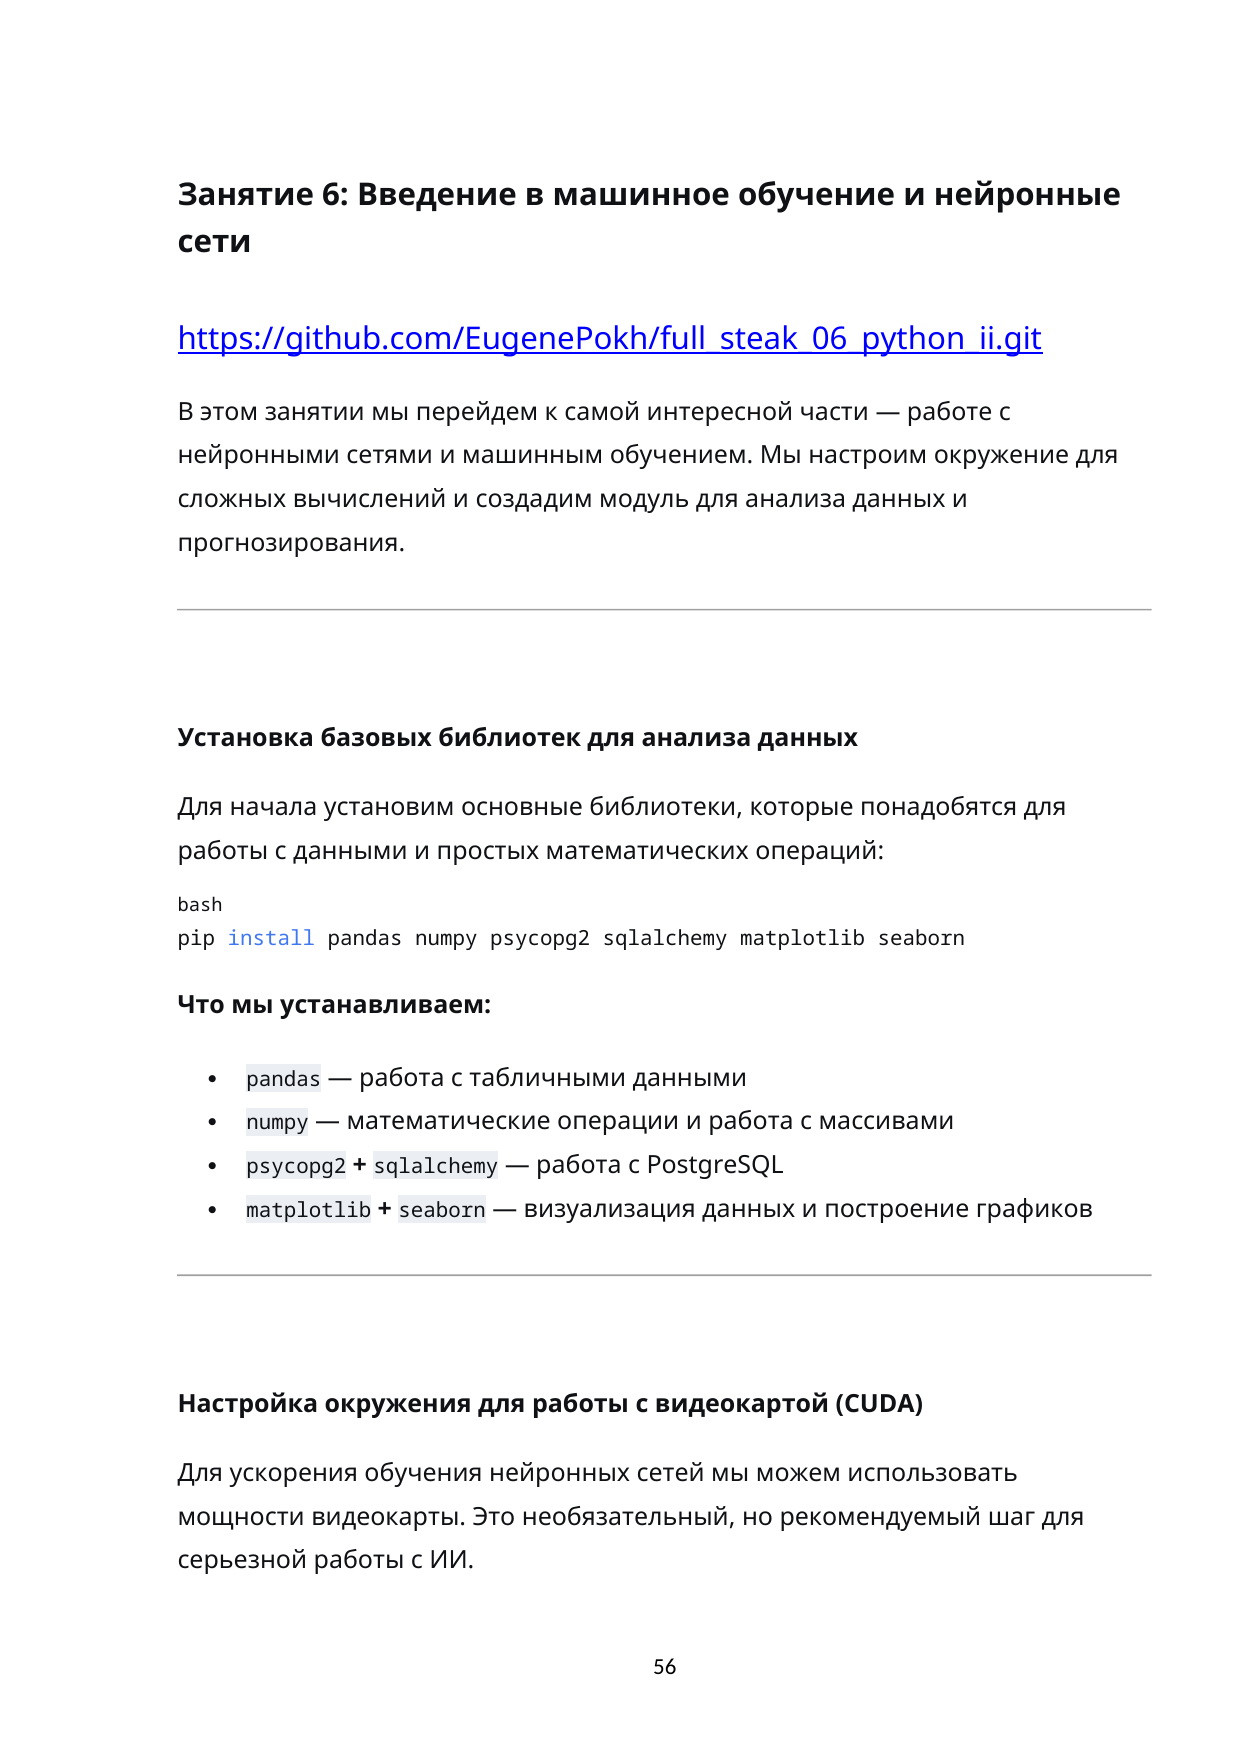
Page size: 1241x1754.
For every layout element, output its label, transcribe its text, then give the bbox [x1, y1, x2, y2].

text https://github.com/EugenePokh/full_steak_06_python_ii.git [177, 312, 1152, 359]
text bash [177, 892, 1152, 917]
text В этом занятии мы перейдем к самой интересной части — работе с нейронными сетями и машинным обучением. Мы настроим окружение для сложных вычислений и создадим модуль для анализа данных и прогнозирования. [177, 384, 1152, 559]
text Установка базовых библиотек для анализа данных [177, 710, 1152, 754]
text Для начала установим основные библиотеки, которые понадобятся для работы с данными и простых математических операций: [177, 779, 1152, 867]
list pandas — работа с табличными данными [208, 1049, 1152, 1093]
list matplotlib + seaborn — визуализация данных и построение графиков [208, 1181, 1152, 1224]
text pip install pandas numpy psycopg2 sqlalchemy matplotlib seaborn [177, 917, 1152, 952]
text Настройка окружения для работы с видеокартой (CUDA) [177, 1376, 1152, 1420]
text Занятие 6: Введение в машинное обучение и нейронные сети [177, 168, 1152, 262]
list numpy — математические операции и работа с массивами [208, 1093, 1152, 1137]
text Что мы устанавливаем: [177, 977, 1152, 1020]
text Для ускорения обучения нейронных сетей мы можем использовать мощности видеокарты. Это необязательный, но рекомендуемый шаг для серьезной работы с ИИ. [177, 1445, 1152, 1576]
list psycopg2 + sqlalchemy — работа с PostgreSQL [208, 1137, 1152, 1181]
